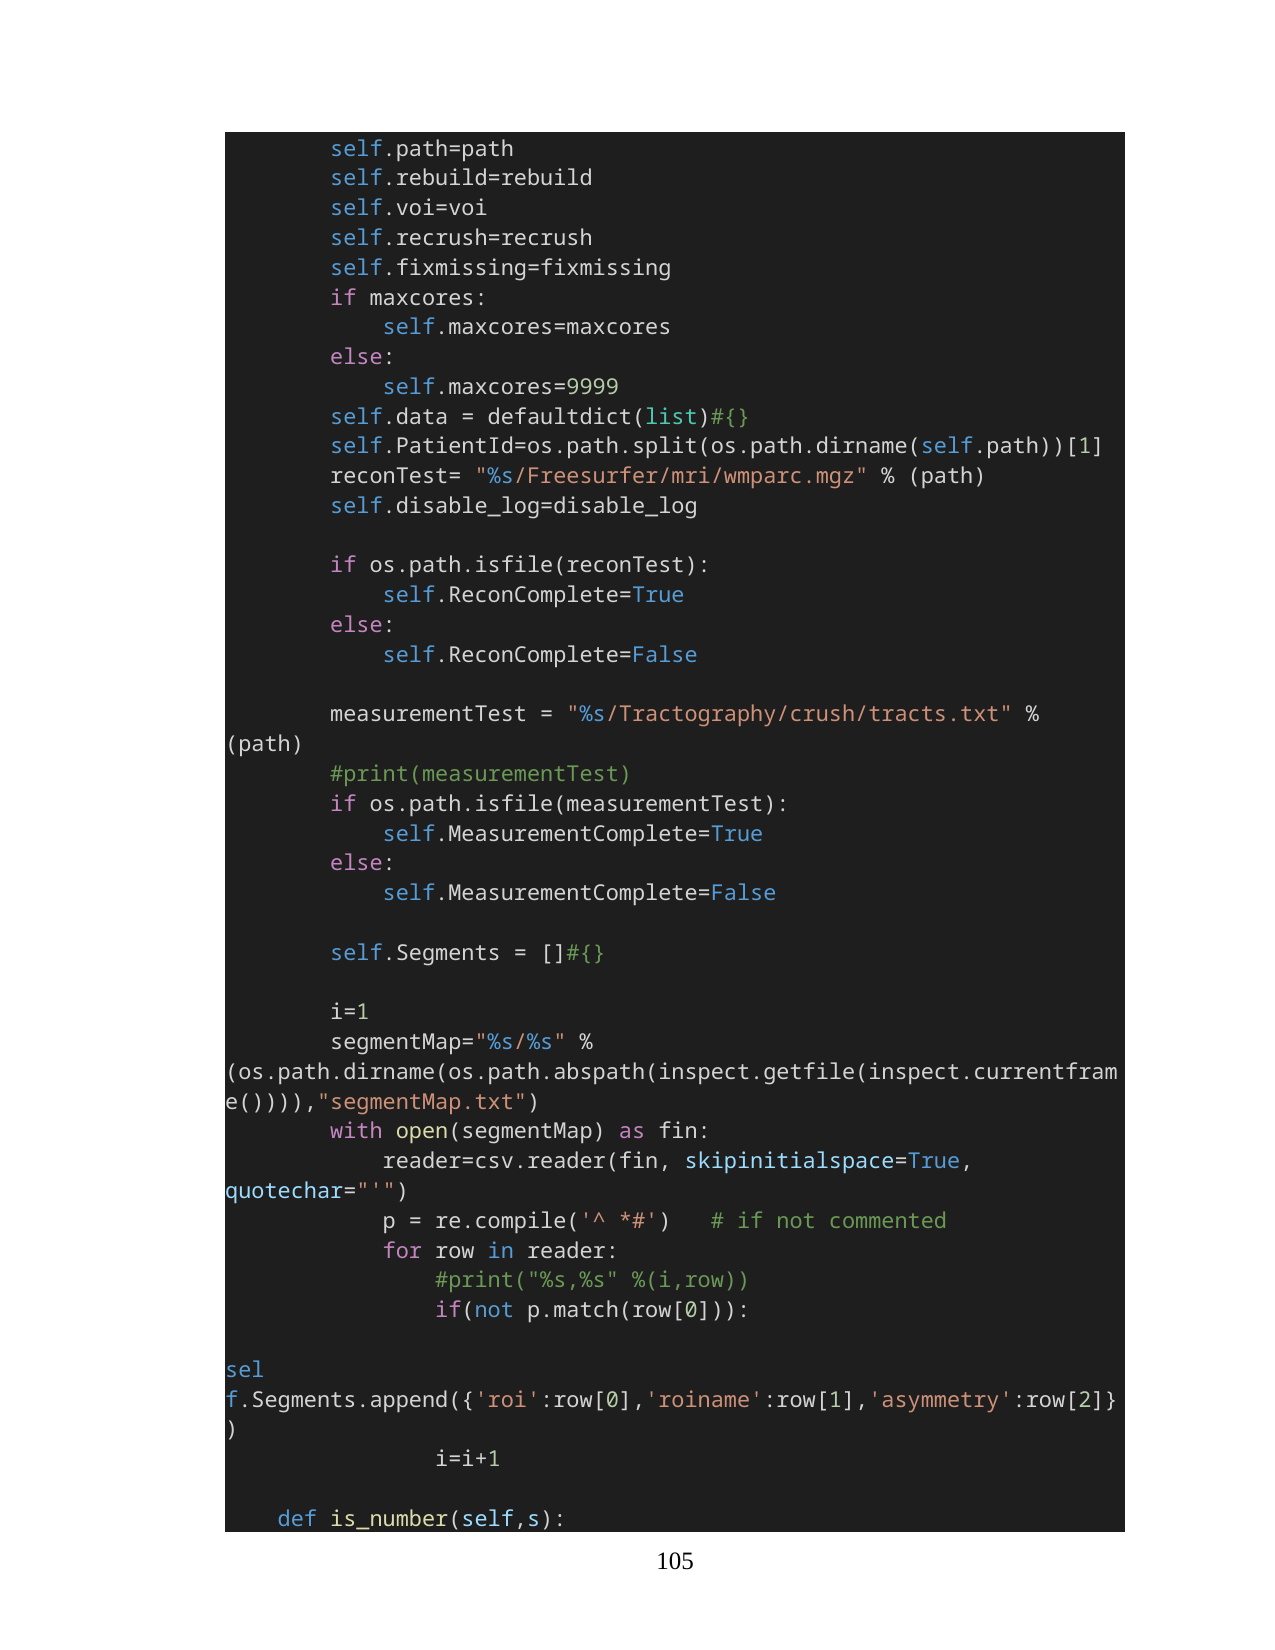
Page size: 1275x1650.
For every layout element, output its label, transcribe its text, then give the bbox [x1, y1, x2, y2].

text if(not p.match(row[0])): [225, 1294, 1125, 1324]
text self.fixmissing=fixmissing [225, 252, 1125, 281]
text def is_number(self,s): [225, 1503, 1125, 1532]
text self.PatientId=os.path.split(os.path.dirname(self.path))[1] [225, 430, 1125, 460]
text if os.path.isfile(reconTest): [225, 549, 1125, 579]
text self.recrush=recrush [225, 222, 1125, 252]
text self.ReconComplete=False [225, 639, 1125, 669]
text else: [225, 847, 1125, 877]
text self.MeasurementComplete=False [225, 877, 1125, 907]
text with open(segmentMap) as fin: [225, 1116, 1125, 1145]
text self.MeasurementComplete=True [225, 818, 1125, 847]
text i=1 [225, 996, 1125, 1026]
text self.rebuild=rebuild [225, 162, 1125, 192]
text p = re.compile('^ *#') # if not commented [225, 1205, 1125, 1235]
text for row in reader: [225, 1235, 1125, 1264]
text segmentMap="%s/%s" %(os.path.dirname(os.path.abspath(inspect.getfile(inspect.currentframe()))),"segmentMap.txt") [225, 1026, 1125, 1116]
text self.maxcores=9999 [225, 371, 1125, 401]
text if maxcores: [225, 281, 1125, 311]
text self.voi=voi [225, 192, 1125, 222]
text self.path=path [225, 132, 1125, 162]
text self.Segments.append({'roi':row[0],'roiname':row[1],'asymmetry':row[2]}) [225, 1324, 1125, 1443]
text reader=csv.reader(fin, skipinitialspace=True, quotechar="'") [225, 1145, 1125, 1205]
text else: [225, 341, 1125, 371]
text #print("%s,%s" %(i,row)) [225, 1264, 1125, 1294]
text if os.path.isfile(measurementTest): [225, 788, 1125, 818]
text reconTest= "%s/Freesurfer/mri/wmparc.mgz" % (path) [225, 460, 1125, 490]
text self.disable_log=disable_log [225, 490, 1125, 520]
text self.data = defaultdict(list)#{} [225, 401, 1125, 430]
text #print(measurementTest) [225, 758, 1125, 788]
text self.maxcores=maxcores [225, 311, 1125, 341]
text i=i+1 [225, 1443, 1125, 1473]
text self.ReconComplete=True [225, 579, 1125, 609]
text else: [225, 609, 1125, 639]
text self.Segments = []#{} [225, 937, 1125, 967]
text measurementTest = "%s/Tractography/crush/tracts.txt" % (path) [225, 698, 1125, 758]
